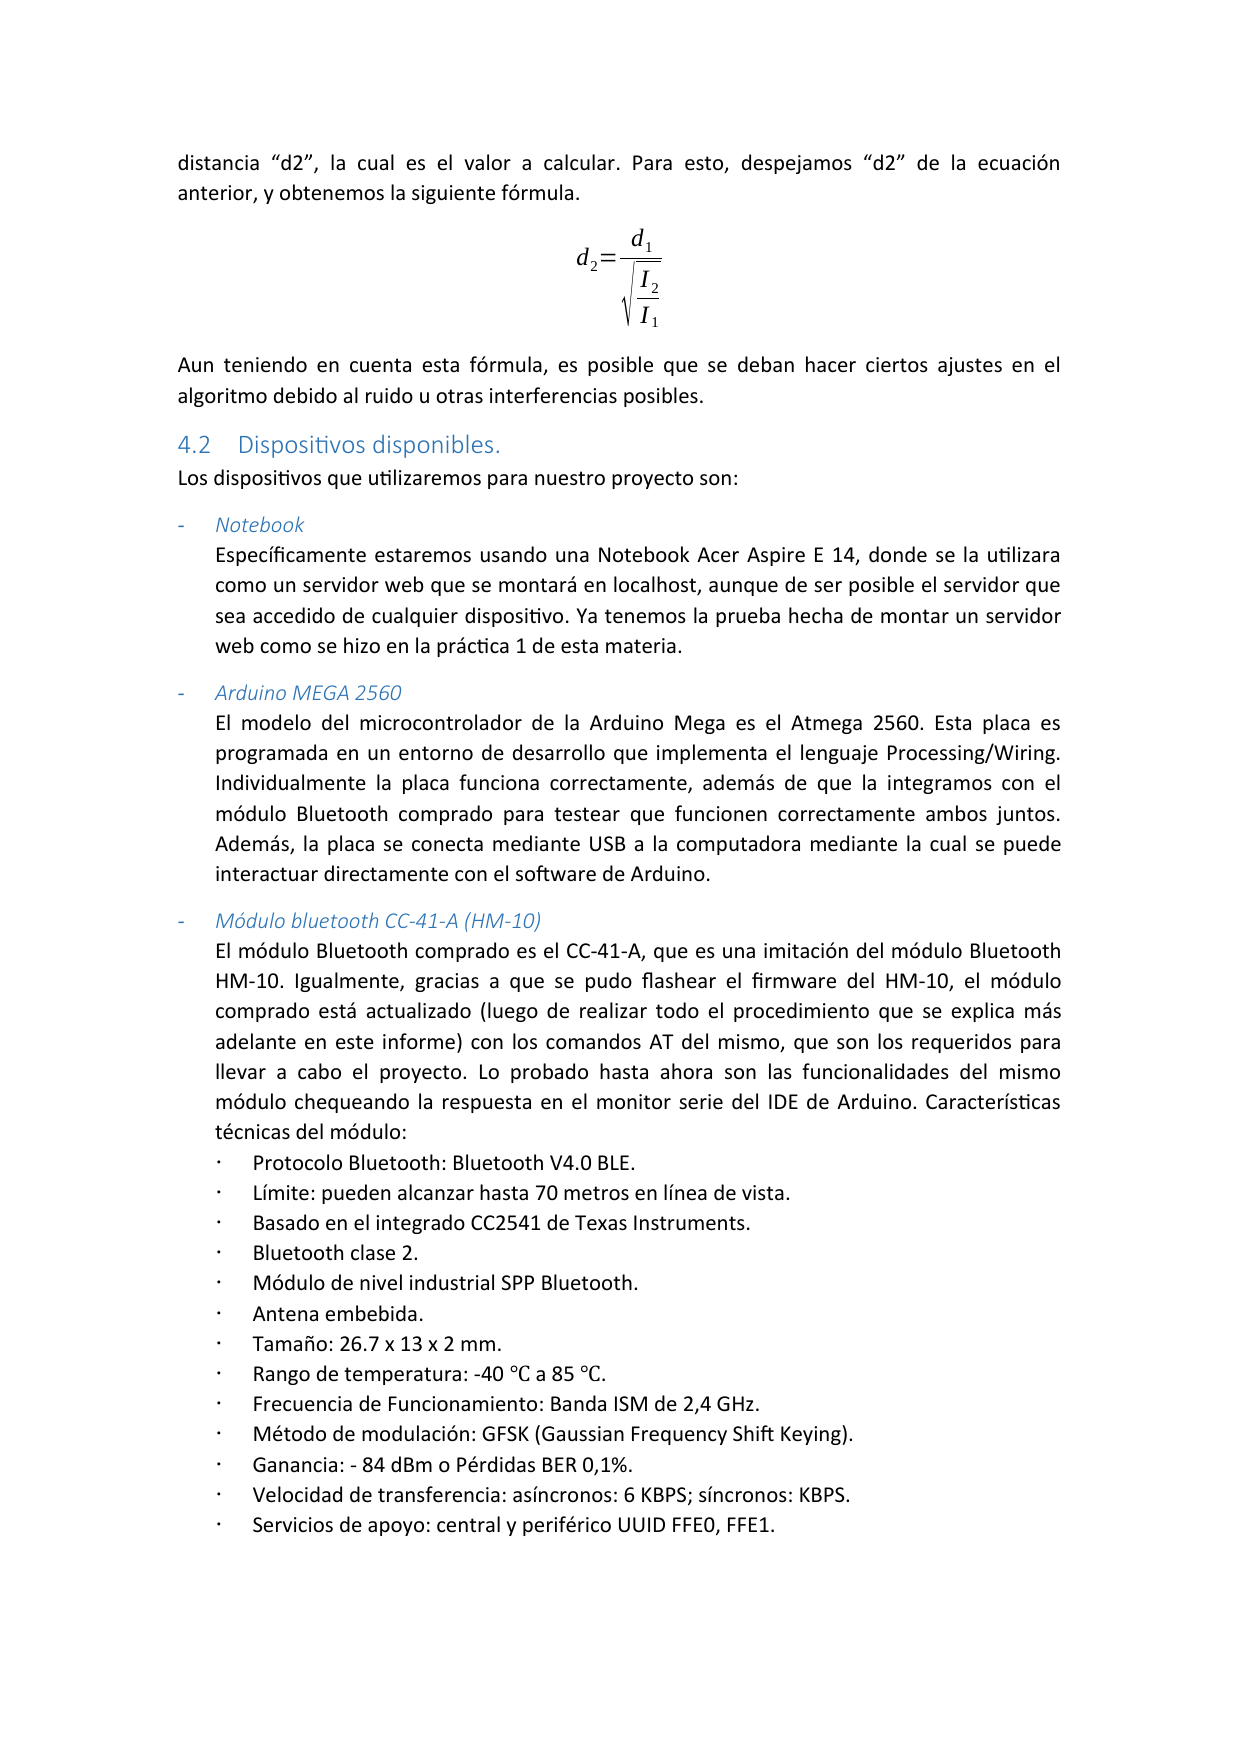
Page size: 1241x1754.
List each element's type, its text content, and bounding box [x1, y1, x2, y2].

subtitle Dispositivos disponibles. [177, 428, 1063, 461]
list Ganancia: - 84 dBm o Pérdidas BER 0,1%. [215, 1450, 1063, 1478]
text Específicamente estaremos usando una Notebook Acer Aspire E 14, donde se la utilizara como un servidor web que se montará en localhost, aunque de ser posible el servidor que sea accedido de cualquier dispositivo. Ya tenemos la prueba hecha de montar un servidor web como se hizo en la práctica 1 de esta materia. [215, 540, 1063, 659]
text Aun teniendo en cuenta esta fórmula, es posible que se deban hacer ciertos ajustes en el algoritmo debido al ruido u otras interferencias posibles. [177, 351, 1063, 409]
list Servicios de apoyo: central y periférico UUID FFE0, FFE1. [215, 1510, 1063, 1538]
subtitle Módulo bluetooth CC-41-A (HM-10) [177, 906, 1063, 934]
list Velocidad de transferencia: asíncronos: 6 KBPS; síncronos: KBPS. [215, 1480, 1063, 1508]
text Los dispositivos que utilizaremos para nuestro proyecto son: [177, 463, 1063, 491]
list Basado en el integrado CC2541 de Texas Instruments. [215, 1208, 1063, 1236]
list Límite: pueden alcanzar hasta 70 metros en línea de vista. [215, 1178, 1063, 1206]
list Protocolo Bluetooth: Bluetooth V4.0 BLE. [215, 1148, 1063, 1176]
list Tamaño: 26.7 x 13 x 2 mm. [215, 1329, 1063, 1357]
list El módulo Bluetooth comprado es el CC-41-A, que es una imitación del módulo Bluetooth HM-10. Igualmente, gracias a que se pudo flashear el firmware del HM-10, el módulo comprado está actualizado (luego de realizar todo el procedimiento que se explica más adelante en este informe) con los comandos AT del mismo, que son los requeridos para llevar a cabo el proyecto. Lo probado hasta ahora son las funcionalidades del mismo módulo chequeando la respuesta en el monitor serie del IDE de Arduino. Características técnicas del módulo: [215, 936, 1063, 1146]
list Módulo de nivel industrial SPP Bluetooth. [215, 1268, 1063, 1297]
list Frecuencia de Funcionamiento: Banda ISM de 2,4 GHz. [215, 1389, 1063, 1417]
list Rango de temperatura: -40 ℃ a 85 ℃. [215, 1359, 1063, 1387]
list Método de modulación: GFSK (Gaussian Frequency Shift Keying). [215, 1419, 1063, 1448]
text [177, 148, 1063, 206]
subtitle Arduino MEGA 2560 [177, 678, 1063, 706]
subtitle Notebook [177, 510, 1063, 538]
list El modelo del microcontrolador de la Arduino Mega es el Atmega 2560. Esta placa es programada en un entorno de desarrollo que implementa el lenguaje Processing/Wiring. Individualmente la placa funciona correctamente, además de que la integramos con el módulo Bluetooth comprado para testear que funcionen correctamente ambos juntos. Además, la placa se conecta mediante USB a la computadora mediante la cual se puede interactuar directamente con el software de Arduino. [215, 708, 1063, 887]
list Bluetooth clase 2. [215, 1238, 1063, 1266]
list Antena embebida. [215, 1299, 1063, 1327]
